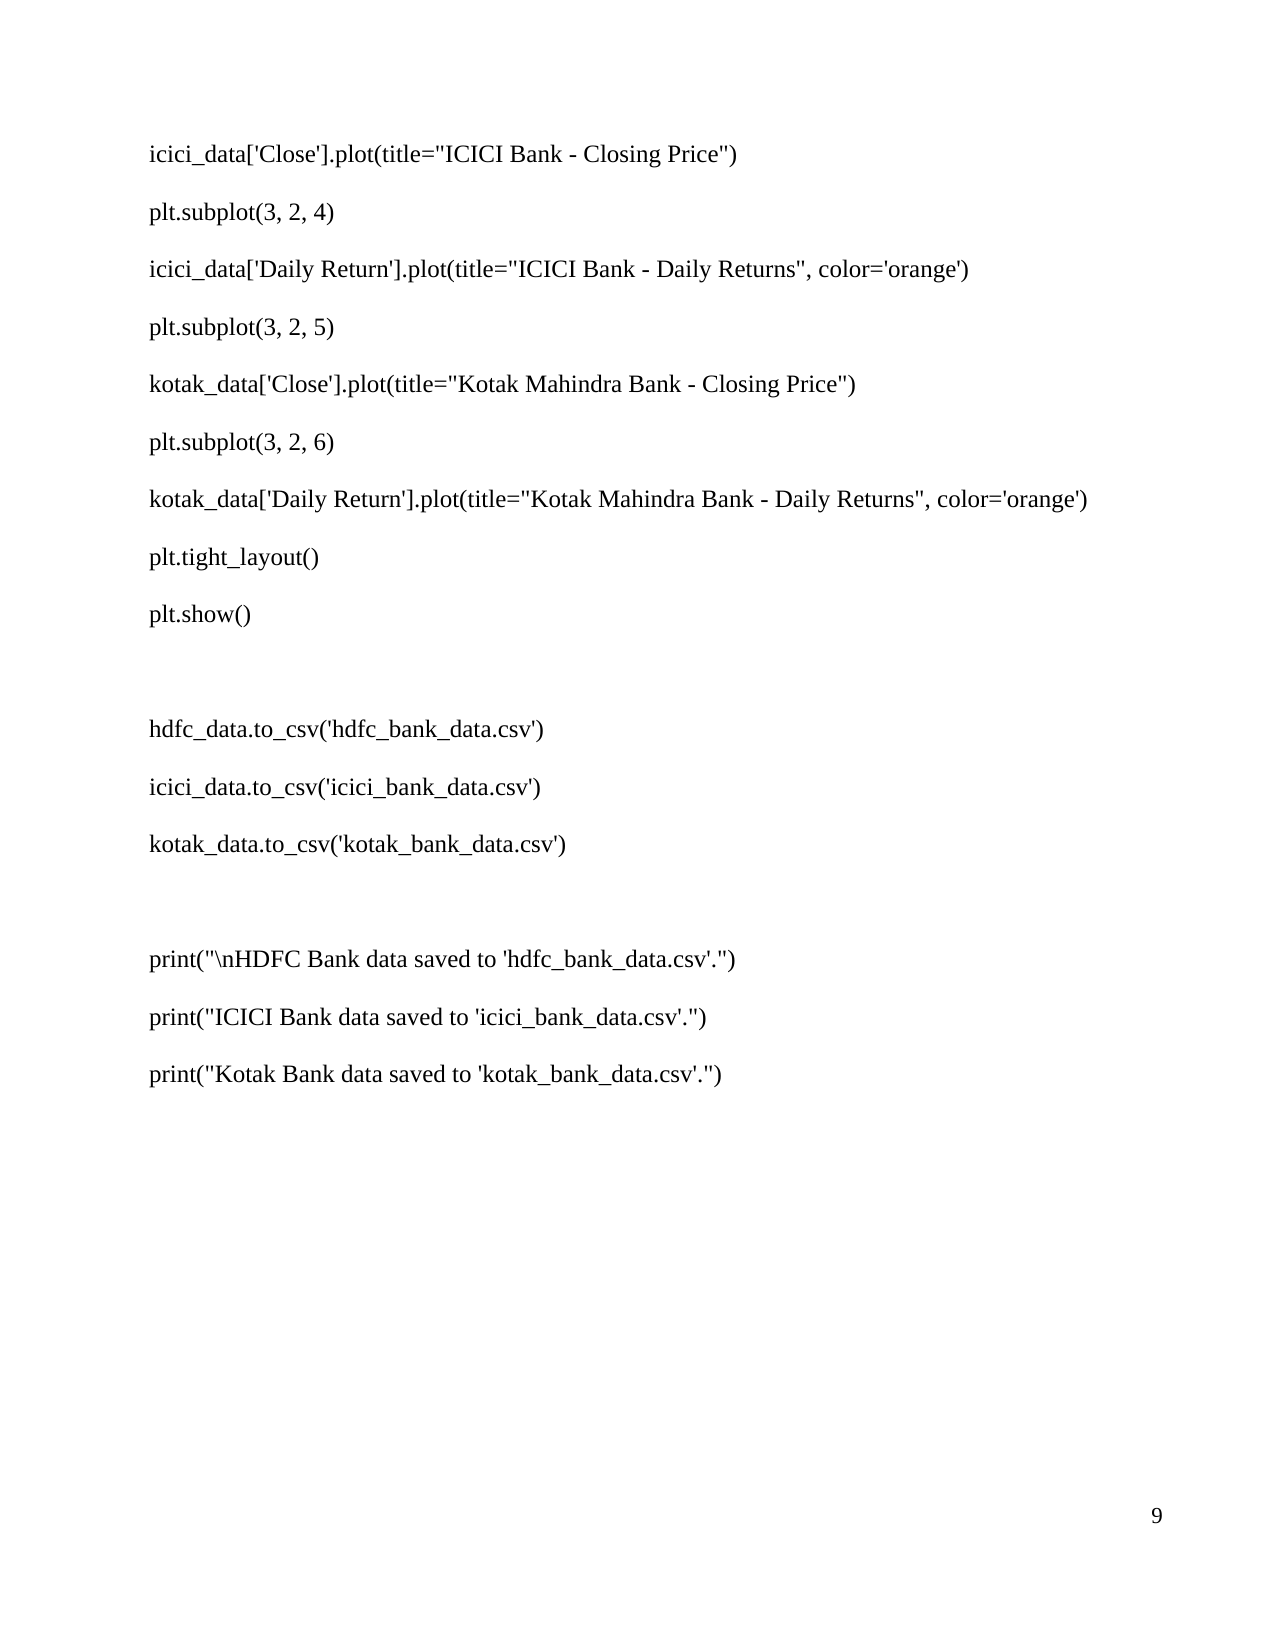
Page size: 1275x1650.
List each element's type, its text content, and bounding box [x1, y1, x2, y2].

text kotak_data.to_csv('kotak_bank_data.csv') [149, 829, 1162, 858]
text plt.subplot(3, 2, 6) [149, 427, 1162, 456]
text print("\nHDFC Bank data saved to 'hdfc_bank_data.csv'.") [149, 944, 1162, 973]
text icici_data['Close'].plot(title="ICICI Bank - Closing Price") [149, 139, 1162, 168]
text kotak_data['Daily Return'].plot(title="Kotak Mahindra Bank - Daily Returns", color='orange') [149, 484, 1162, 513]
text plt.subplot(3, 2, 4) [149, 197, 1162, 226]
text icici_data['Daily Return'].plot(title="ICICI Bank - Daily Returns", color='orange') [149, 254, 1162, 283]
text hdfc_data.to_csv('hdfc_bank_data.csv') [149, 714, 1162, 743]
text plt.subplot(3, 2, 5) [149, 312, 1162, 341]
text kotak_data['Close'].plot(title="Kotak Mahindra Bank - Closing Price") [149, 369, 1162, 398]
text plt.show() [149, 599, 1162, 628]
text print("Kotak Bank data saved to 'kotak_bank_data.csv'.") [149, 1059, 1162, 1088]
text plt.tight_layout() [149, 542, 1162, 571]
text print("ICICI Bank data saved to 'icici_bank_data.csv'.") [149, 1002, 1162, 1031]
text icici_data.to_csv('icici_bank_data.csv') [149, 772, 1162, 801]
